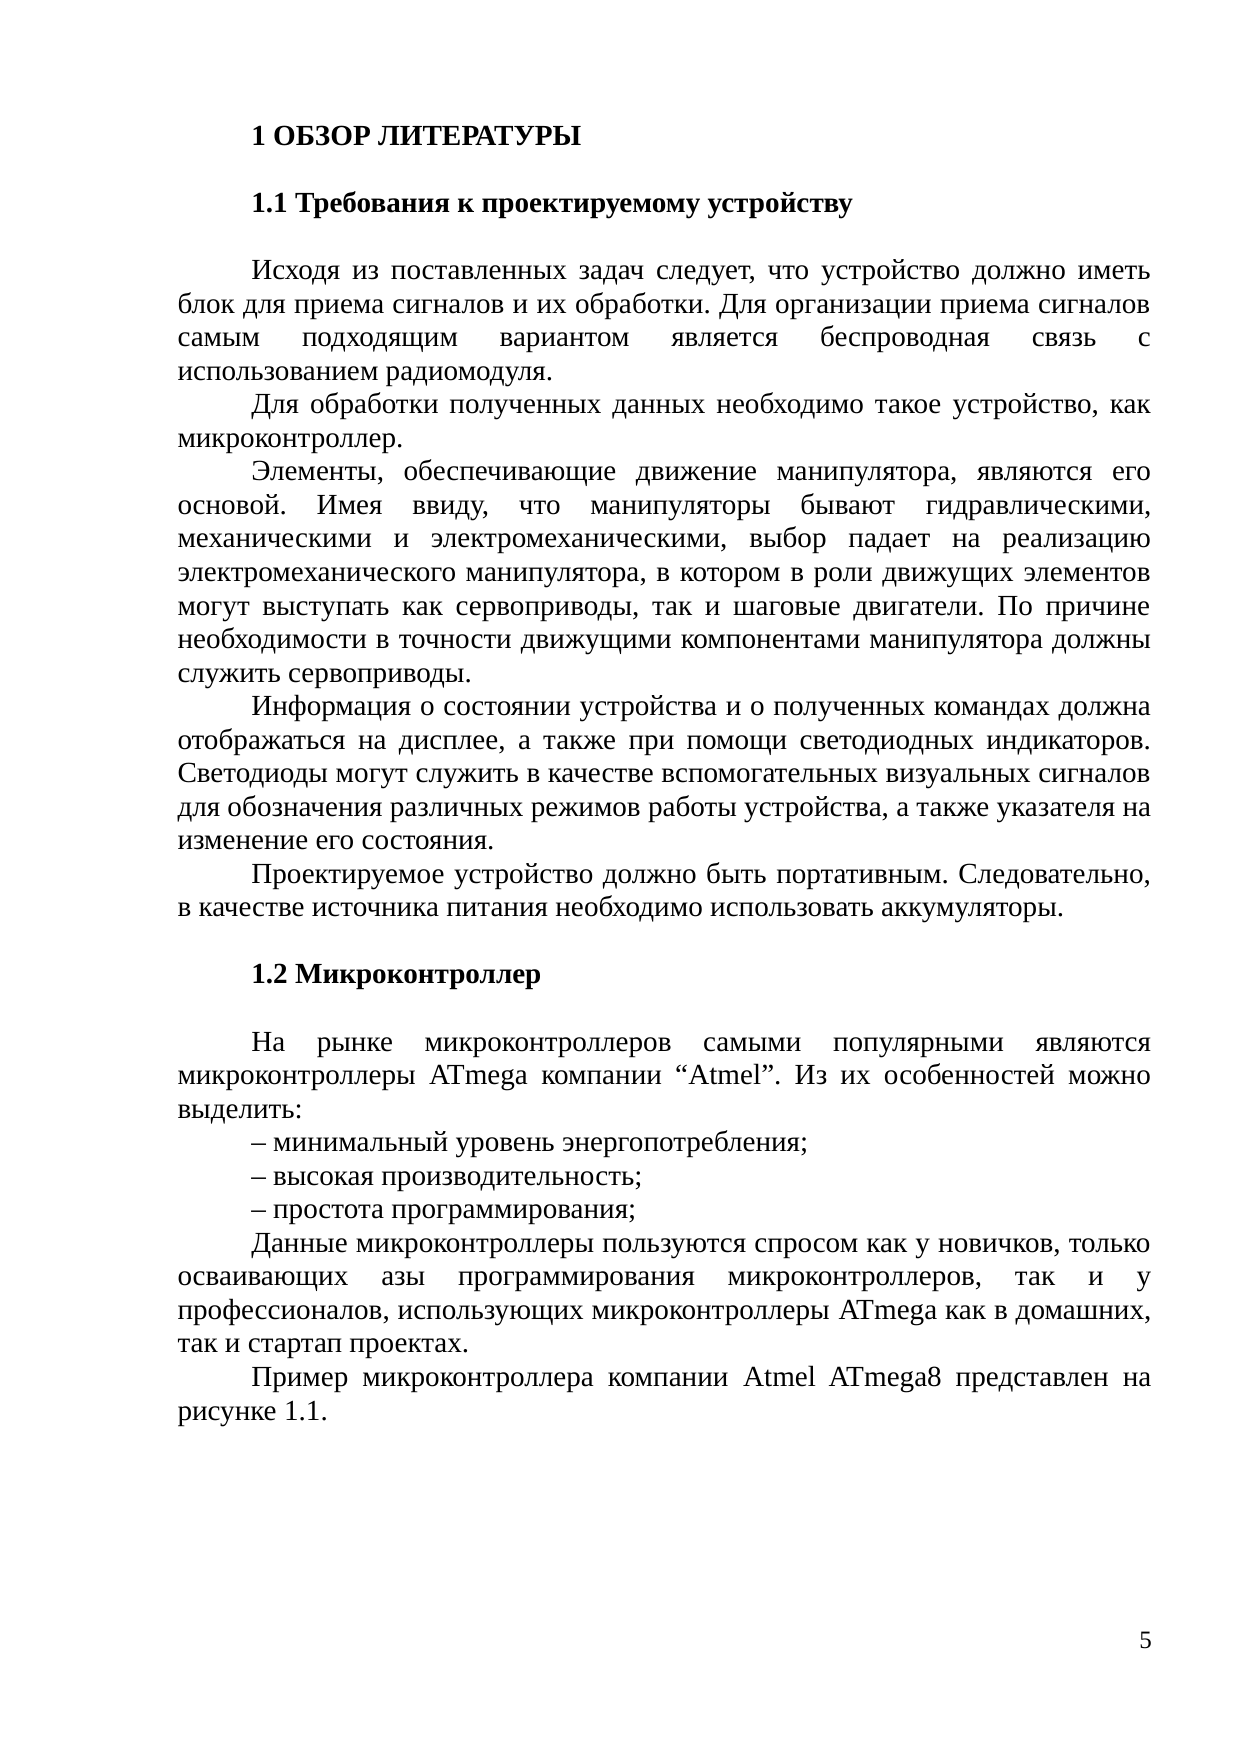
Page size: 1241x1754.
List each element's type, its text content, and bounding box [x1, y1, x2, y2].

text Данные микроконтроллеры пользуются спросом как у новичков, только осваивающих азы программирования микроконтроллеров, так и у профессионалов, использующих микроконтроллеры ATmega как в домашних, так и стартап проектах. [177, 1225, 1152, 1359]
subtitle 1.1 Требования к проектируемому устройству [177, 185, 1152, 219]
subtitle 1 ОБЗОР ЛИТЕРАТУРЫ [177, 118, 1152, 152]
subtitle 1.2 Микроконтроллер [177, 957, 1152, 990]
text Элементы, обеспечивающие движение манипулятора, являются его основой. Имея ввиду, что манипуляторы бывают гидравлическими, механическими и электромеханическими, выбор падает на реализацию электромеханического манипулятора, в котором в роли движущих элементов могут выступать как сервоприводы, так и шаговые двигатели. По причине необходимости в точности движущими компонентами манипулятора должны служить сервоприводы. [177, 453, 1152, 688]
text Пример микроконтроллера компании Atmel ATmega8 представлен на рисунке 1.1. [177, 1359, 1152, 1426]
text Информация о состоянии устройства и о полученных командах должна отображаться на дисплее, а также при помощи светодиодных индикаторов. Светодиоды могут служить в качестве вспомогательных визуальных сигналов для обозначения различных режимов работы устройства, а также указателя на изменение его состояния. [177, 688, 1152, 856]
text Проектируемое устройство должно быть портативным. Следовательно, в качестве источника питания необходимо использовать аккумуляторы. [177, 856, 1152, 923]
text На рынке микроконтроллеров самыми популярными являются микроконтроллеры ATmega компании “Atmel”. Из их особенностей можно выделить: [177, 1024, 1152, 1124]
text Для обработки полученных данных необходимо такое устройство, как микроконтроллер. [177, 386, 1152, 453]
text – простота программирования; [177, 1191, 1152, 1225]
text – минимальный уровень энергопотребления; [177, 1124, 1152, 1158]
text – высокая производительность; [177, 1158, 1152, 1191]
text Исходя из поставленных задач следует, что устройство должно иметь блок для приема сигналов и их обработки. Для организации приема сигналов самым подходящим вариантом является беспроводная связь с использованием радиомодуля. [177, 252, 1152, 386]
